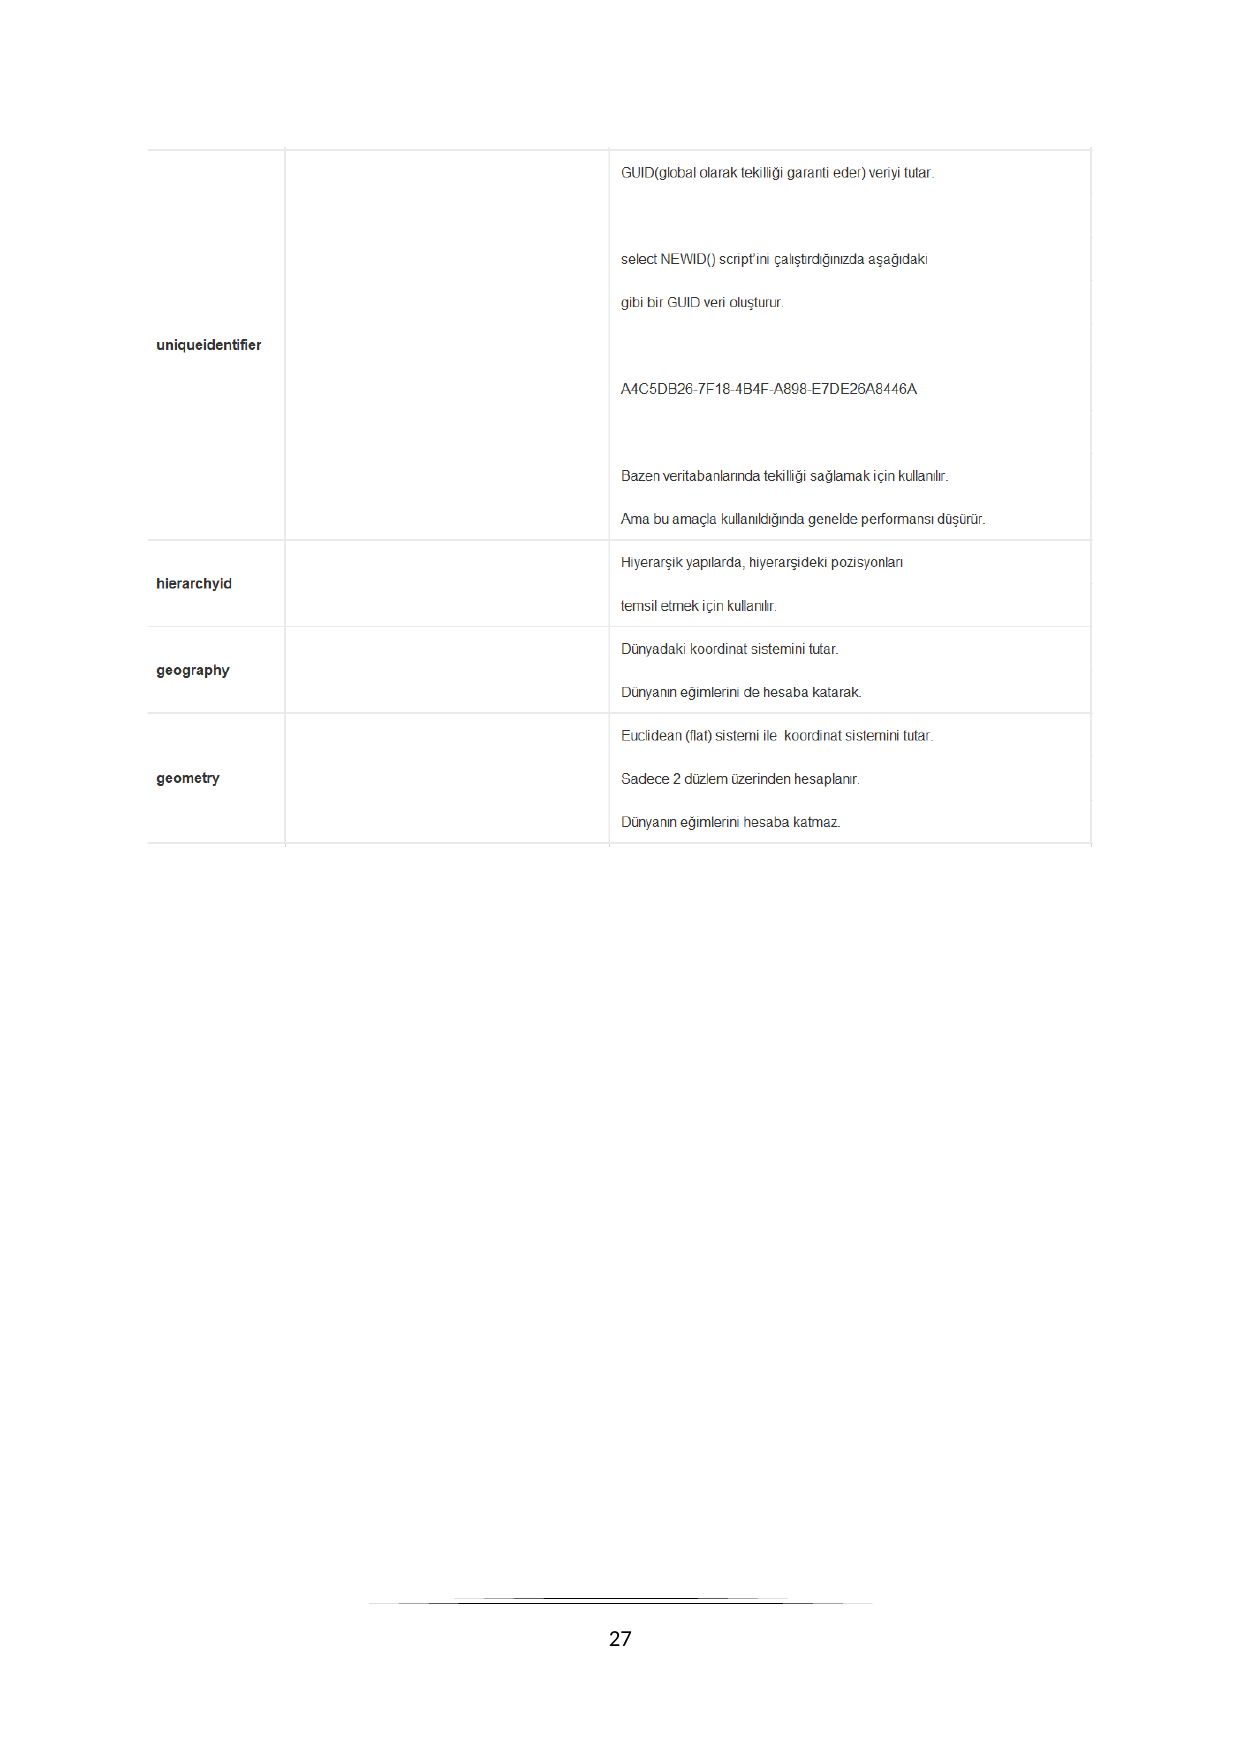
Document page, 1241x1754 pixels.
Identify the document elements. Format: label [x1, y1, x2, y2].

picture [147, 147, 1093, 847]
